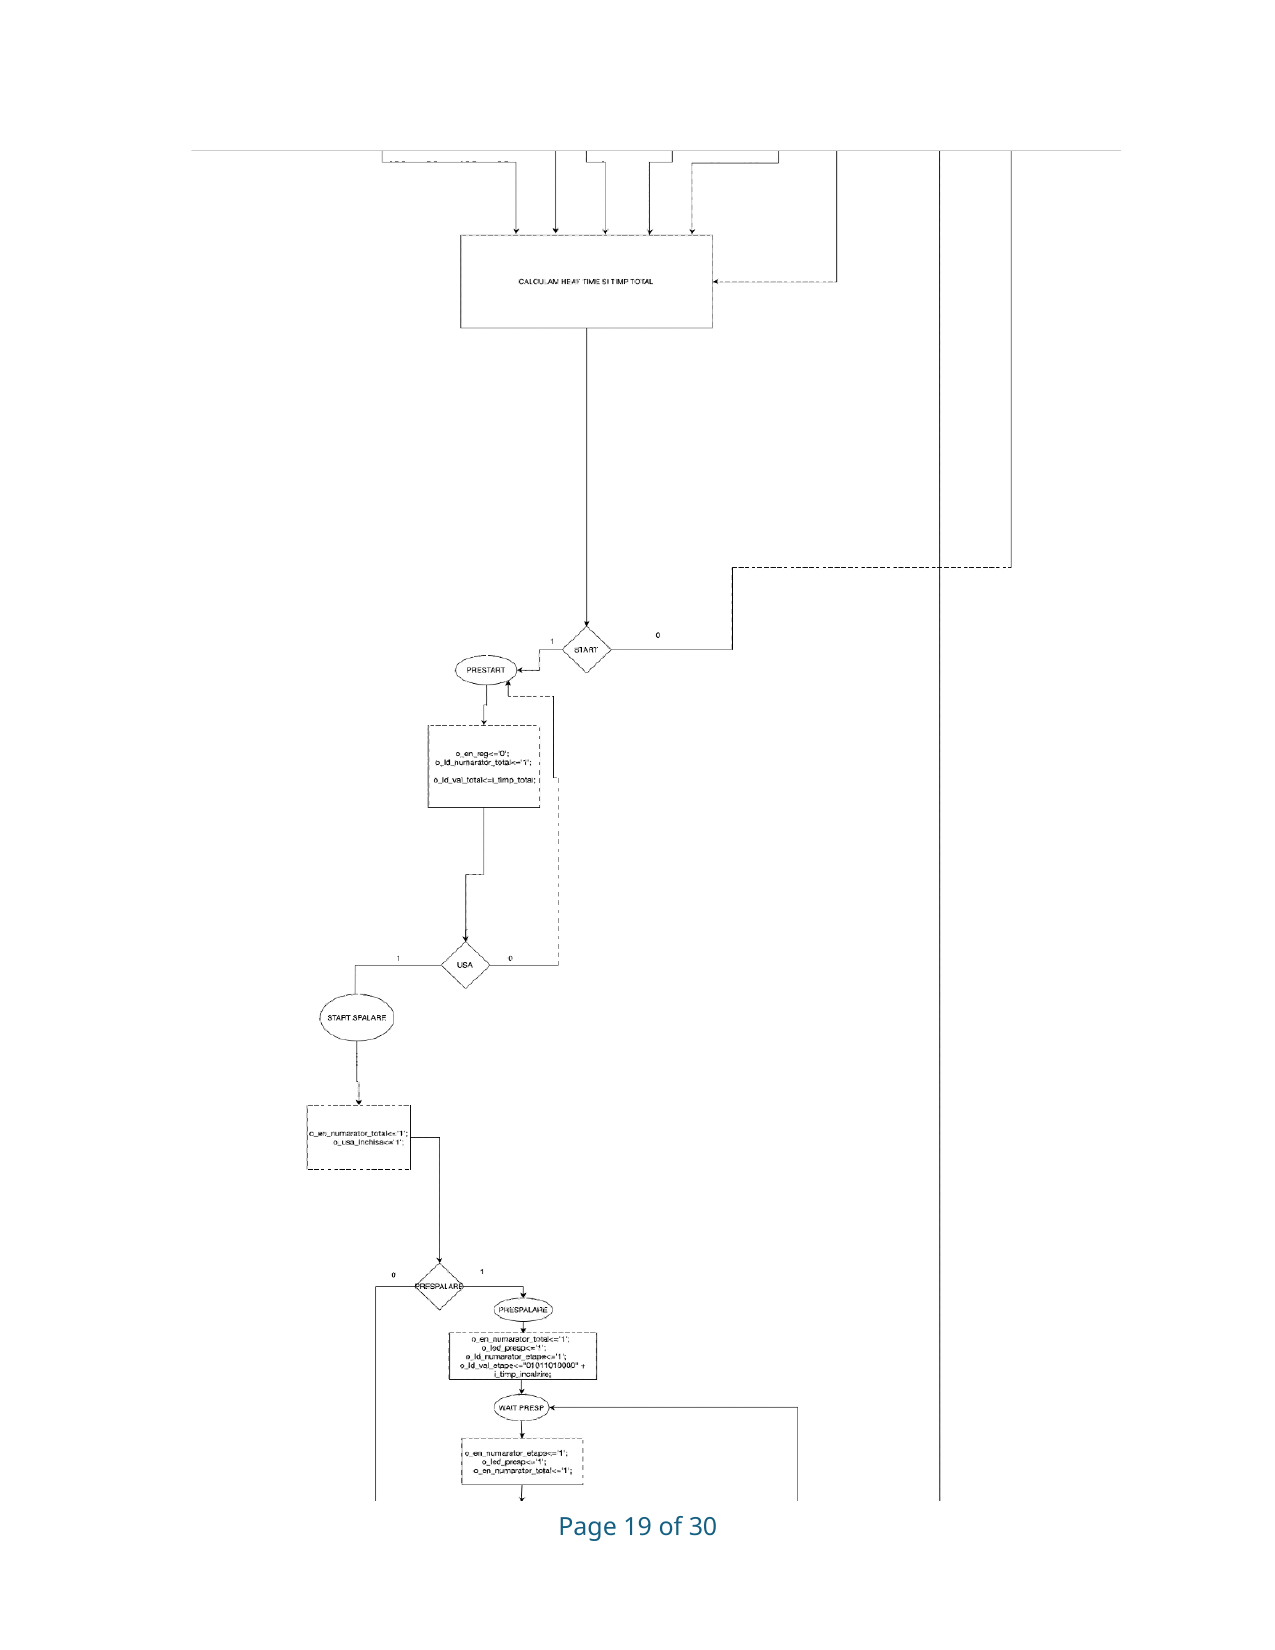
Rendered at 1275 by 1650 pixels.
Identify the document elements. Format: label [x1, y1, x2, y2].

picture [191, 150, 1122, 1501]
